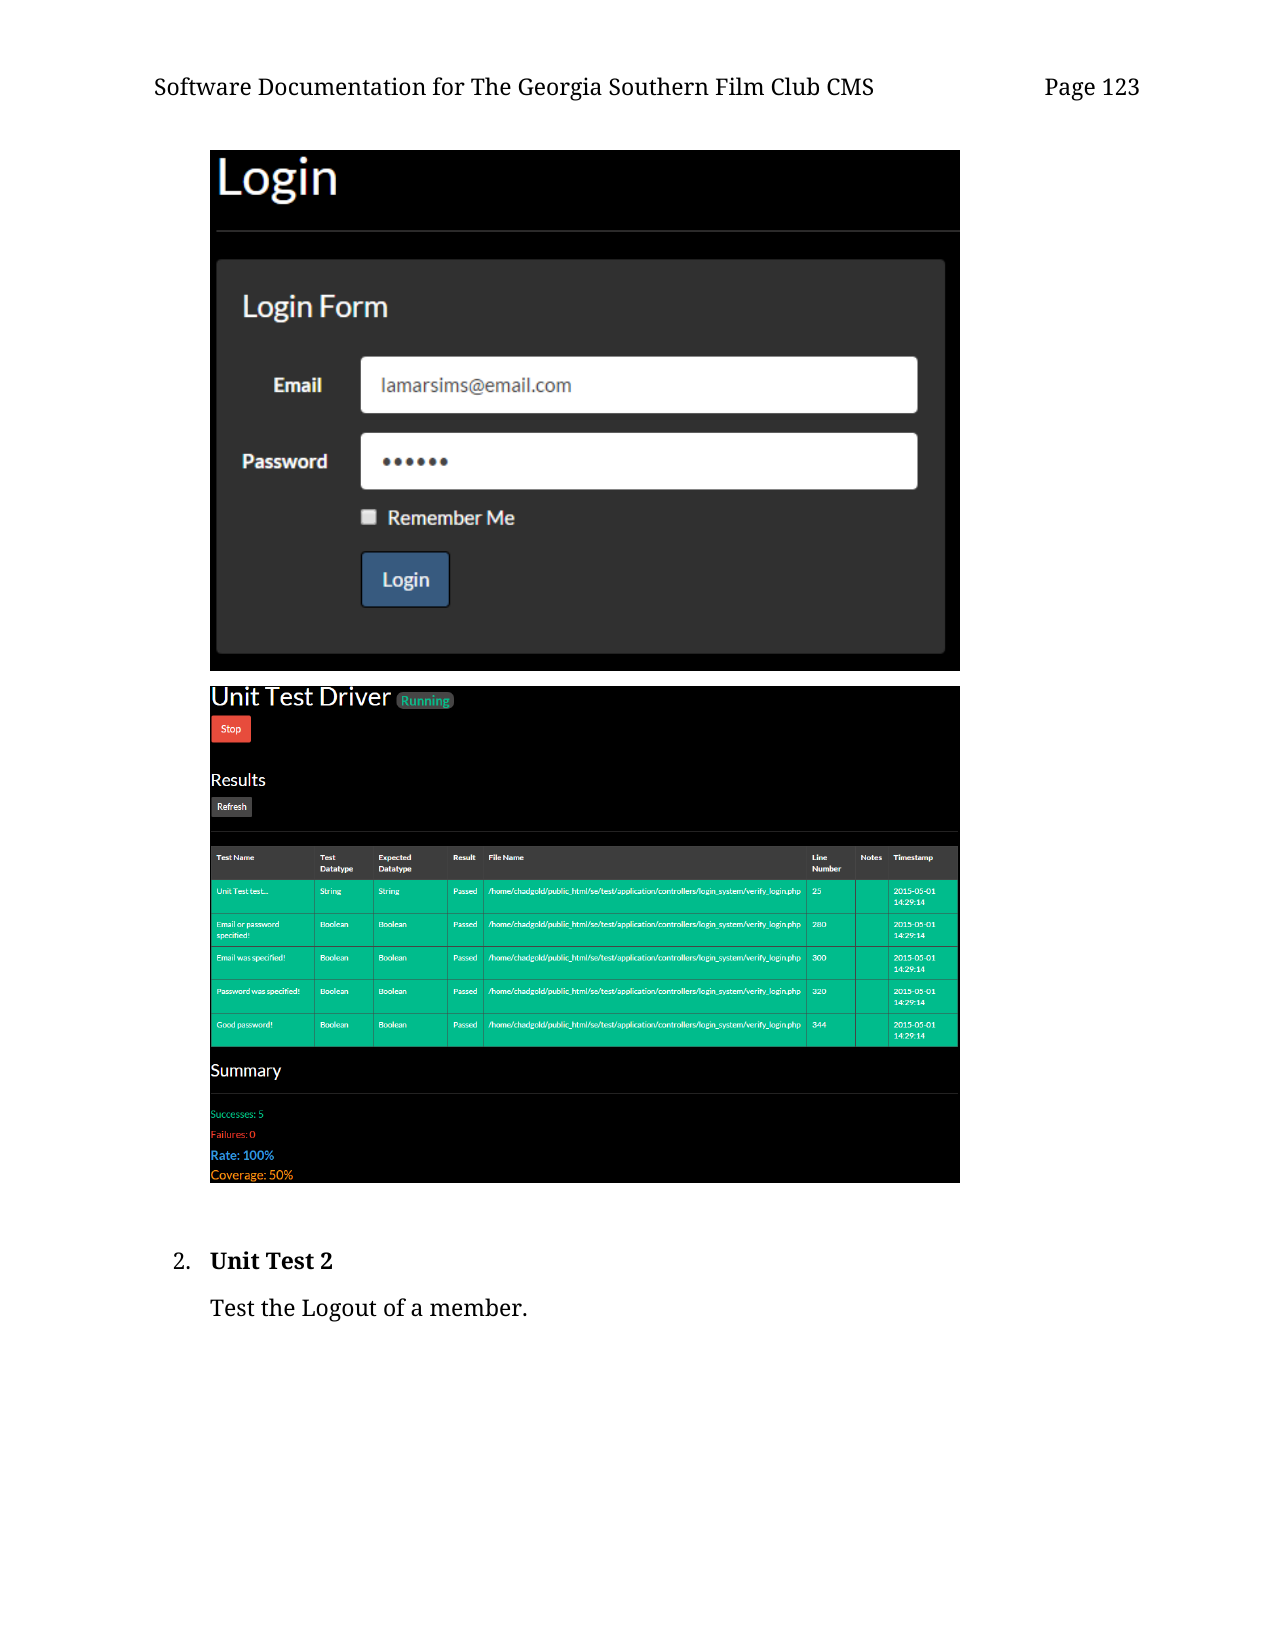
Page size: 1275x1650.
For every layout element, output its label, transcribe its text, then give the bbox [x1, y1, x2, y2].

text Test the Logout of a member. [135, 1292, 1140, 1323]
picture [210, 686, 960, 1183]
picture [210, 150, 960, 671]
list Unit Test 2 [172, 1245, 1140, 1277]
